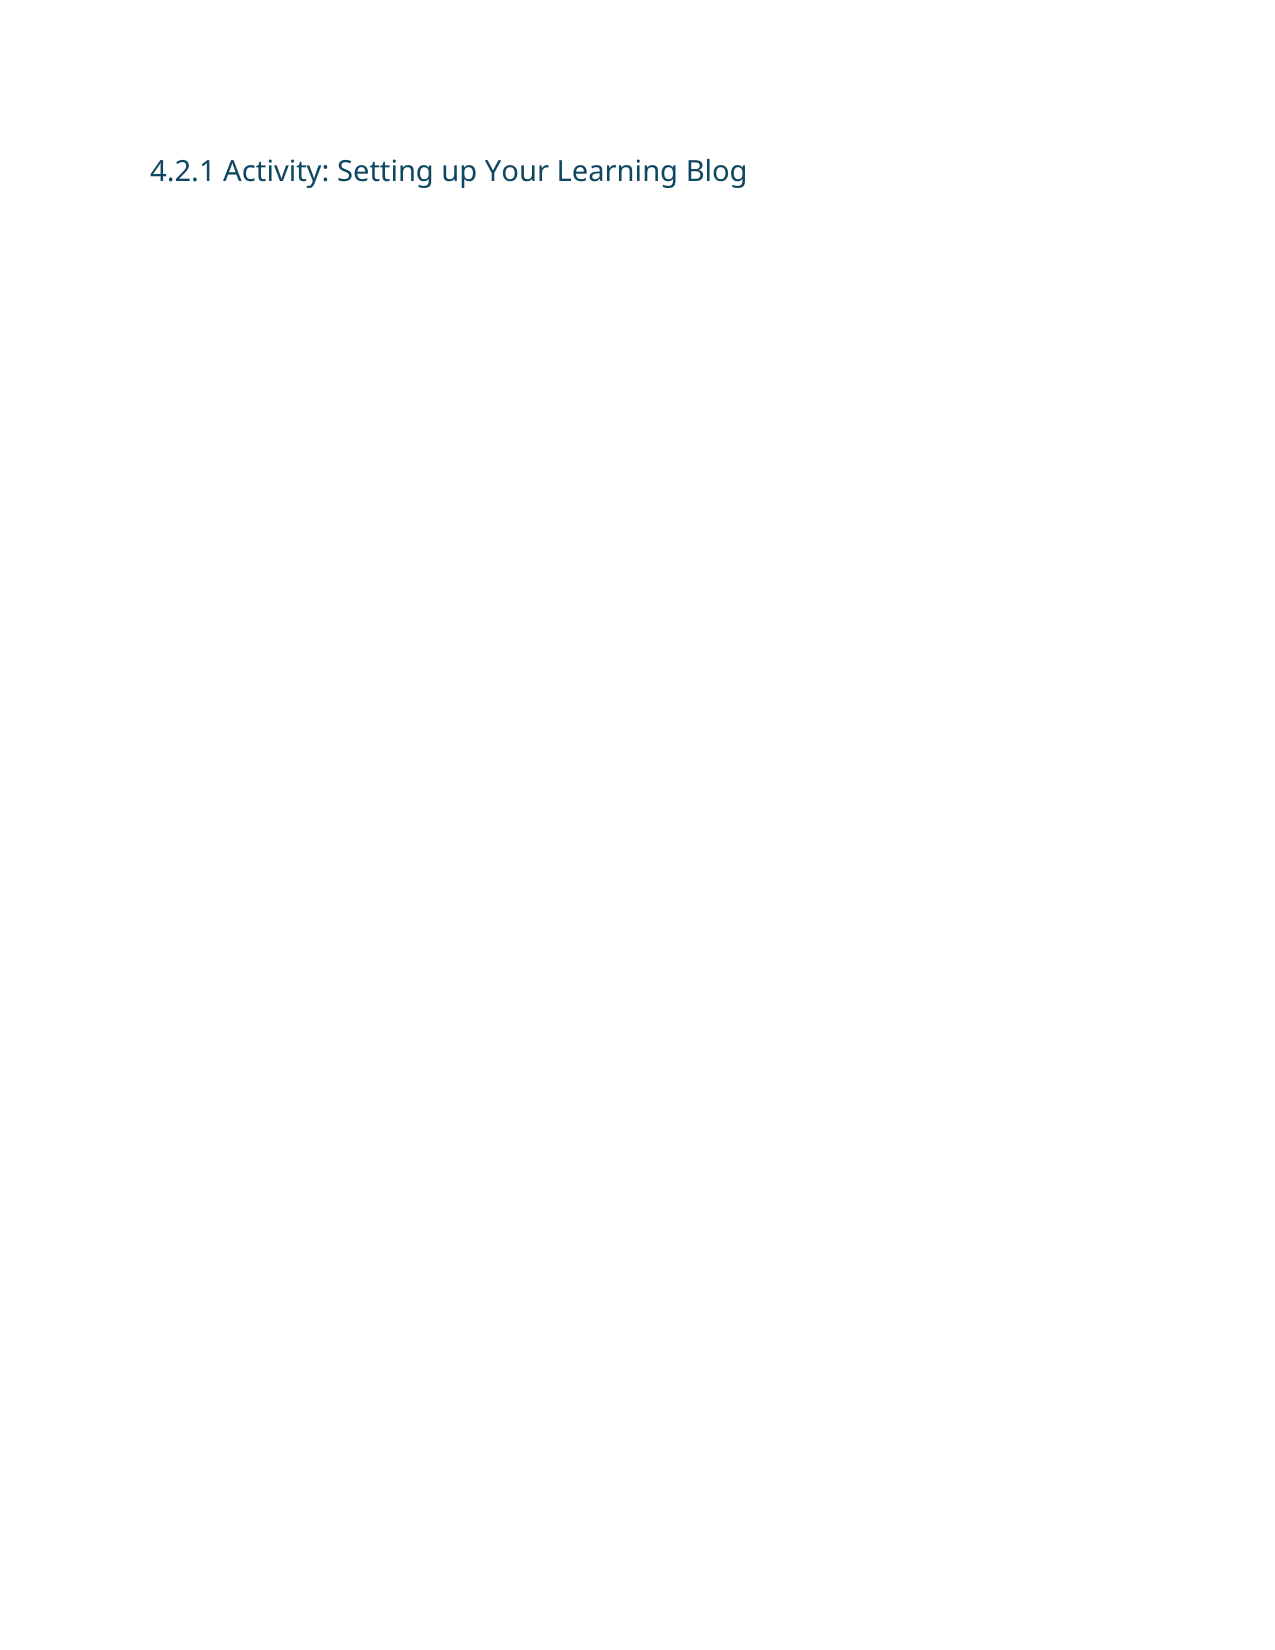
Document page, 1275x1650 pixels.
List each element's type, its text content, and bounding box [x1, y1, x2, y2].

subtitle 4.2.1 Activity: Setting up Your Learning Blog [150, 150, 1125, 190]
